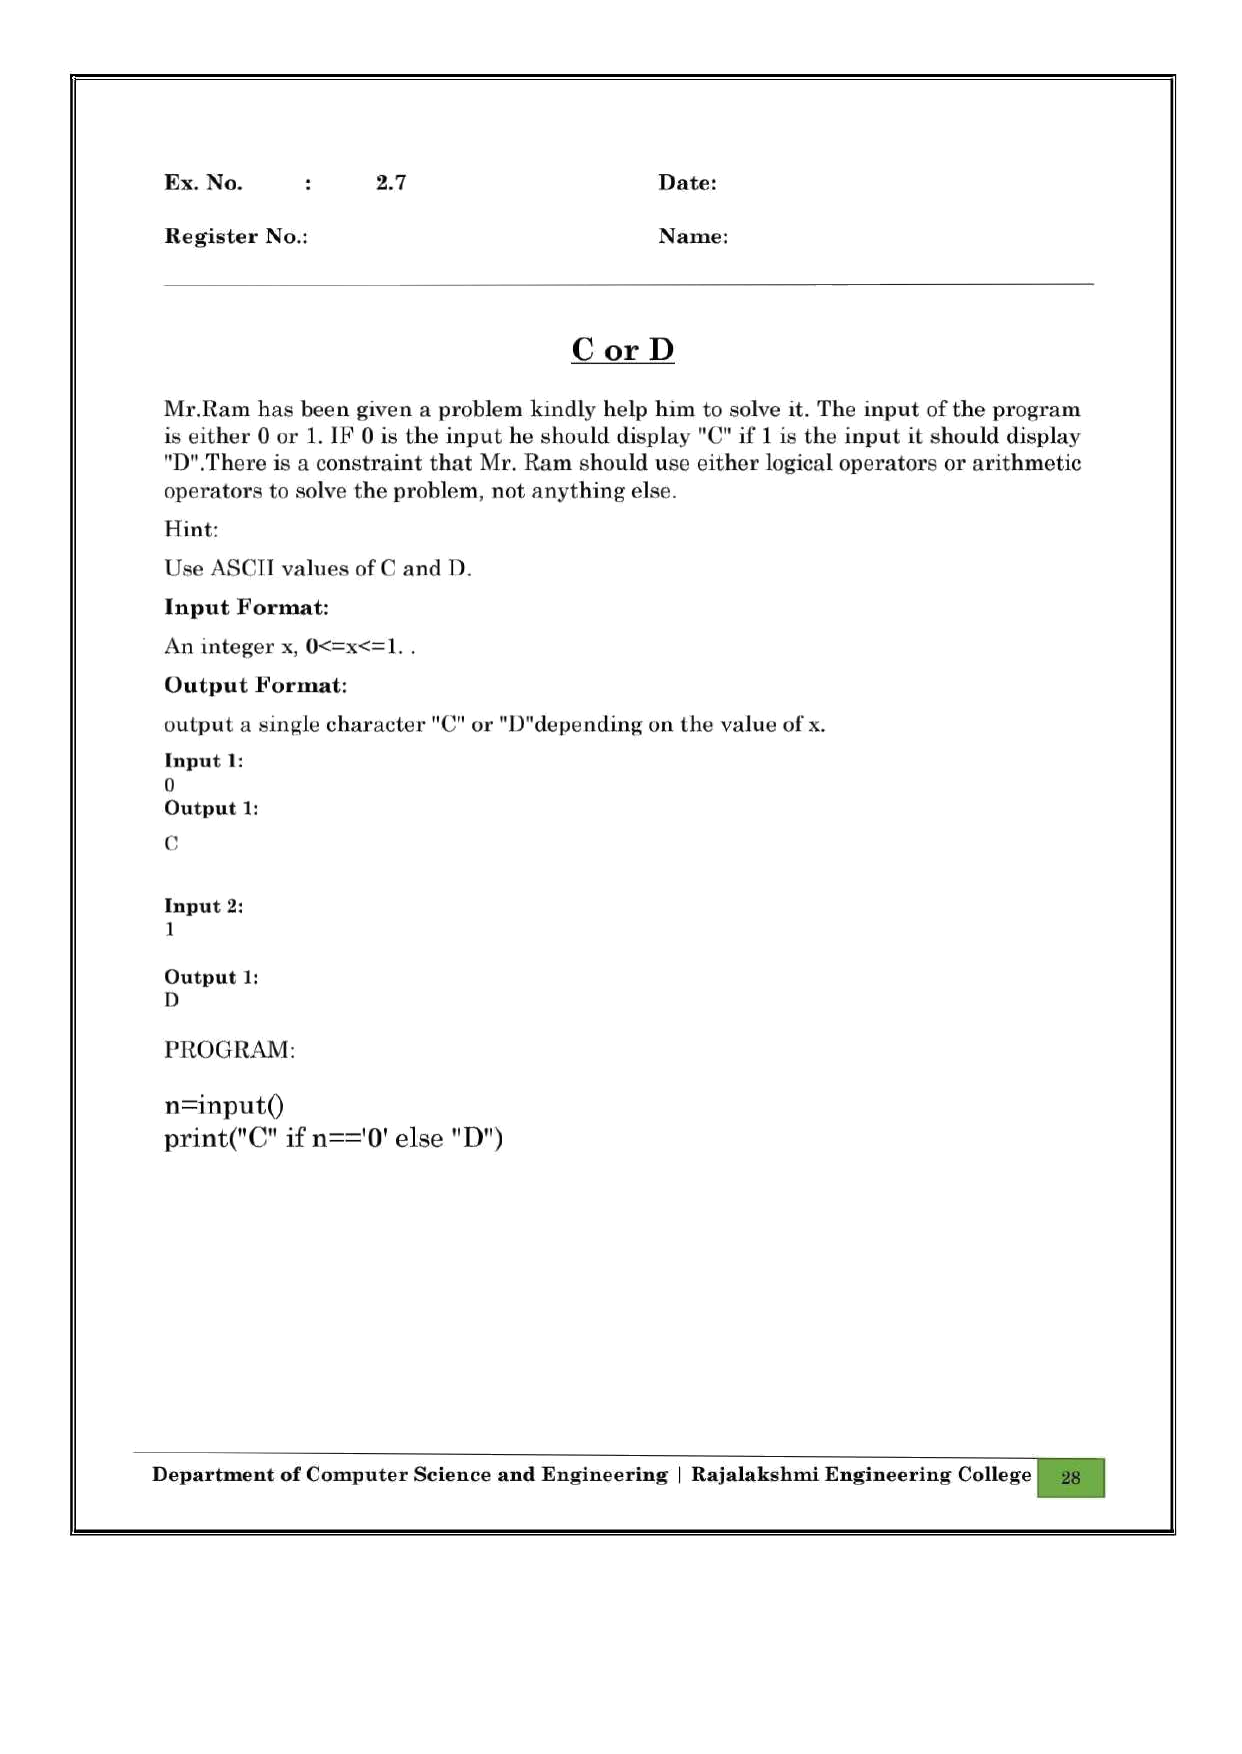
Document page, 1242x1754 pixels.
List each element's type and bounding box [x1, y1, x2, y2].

picture [64, 68, 1177, 1536]
